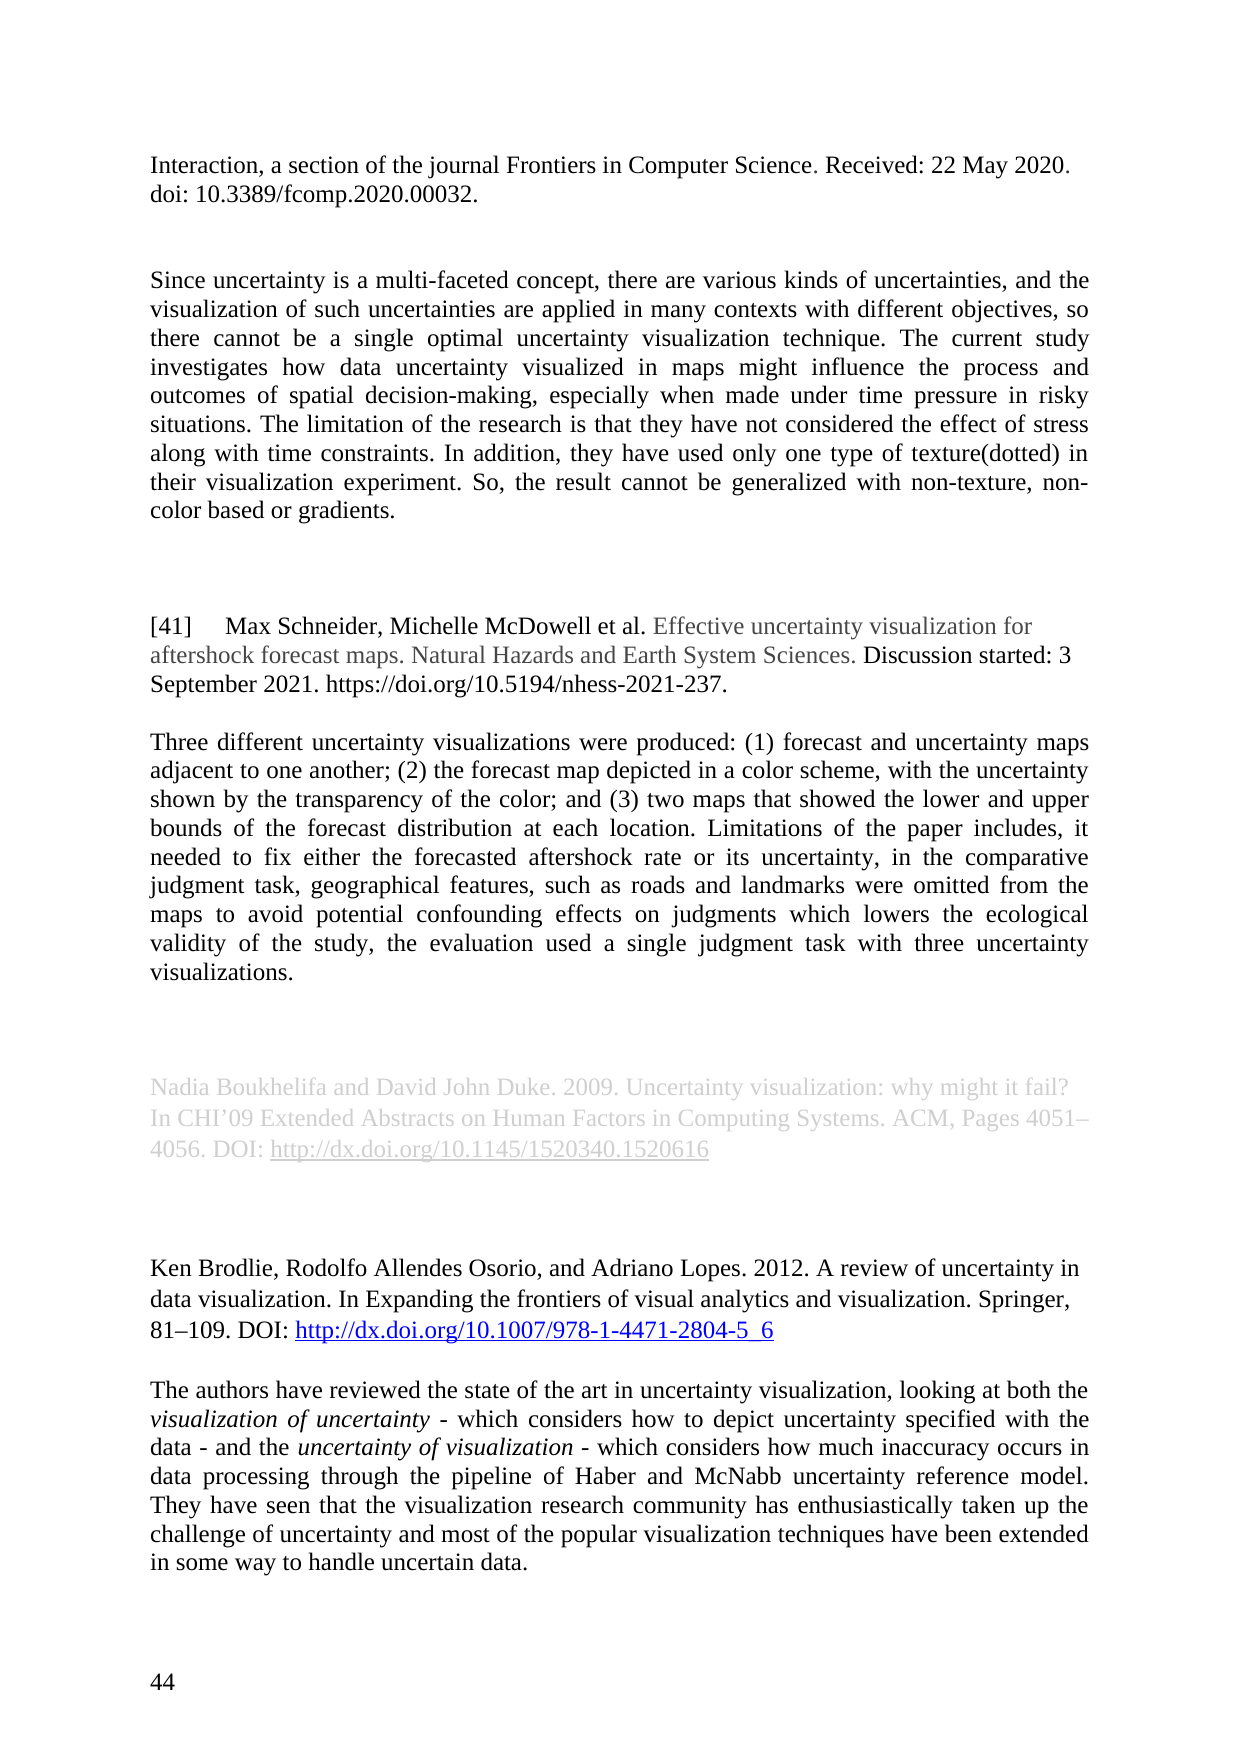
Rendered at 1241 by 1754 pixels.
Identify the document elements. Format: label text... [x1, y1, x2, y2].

text Nadia Boukhelifa and David John Duke. 2009. Uncertainty visualization: why might it fail? In CHI’09 Extended Abstracts on Human Factors in Computing Systems. ACM, Pages 4051–4056. DOI: http://dx.doi.org/10.1145/1520340.1520616 [150, 1072, 1090, 1163]
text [150, 150, 1090, 207]
text Since uncertainty is a multi-faceted concept, there are various kinds of uncertainties, and the visualization of such uncertainties are applied in many contexts with different objectives, so there cannot be a single optimal uncertainty visualization technique. The current study investigates how data uncertainty visualized in maps might influence the process and outcomes of spatial decision-making, especially when made under time pressure in risky situations. The limitation of the research is that they have not considered the effect of stress along with time constraints. In addition, they have used only one type of texture(dotted) in their visualization experiment. So, the result cannot be generalized with non-texture, non-color based or gradients. [150, 265, 1090, 524]
text Three different uncertainty visualizations were produced: (1) forecast and uncertainty maps adjacent to one another; (2) the forecast map depicted in a color scheme, with the uncertainty shown by the transparency of the color; and (3) two maps that showed the lower and upper bounds of the forecast distribution at each location. Limitations of the paper includes, it needed to fix either the forecasted aftershock rate or its uncertainty, in the comparative judgment task, geographical features, such as roads and landmarks were omitted from the maps to avoid potential confounding effects on judgments which lowers the ecological validity of the study, the evaluation used a single judgment task with three uncertainty visualizations. [150, 727, 1090, 985]
text The authors have reviewed the state of the art in uncertainty visualization, looking at both the visualization of uncertainty - which considers how to depict uncertainty specified with the data - and the uncertainty of visualization - which considers how much inaccuracy occurs in data processing through the pipeline of Haber and McNabb uncertainty reference model. They have seen that the visualization research community has enthusiastically taken up the challenge of uncertainty and most of the popular visualization techniques have been extended in some way to handle uncertain data. [150, 1375, 1090, 1576]
text Ken Brodlie, Rodolfo Allendes Osorio, and Adriano Lopes. 2012. A review of uncertainty in data visualization. In Expanding the frontiers of visual analytics and visualization. Springer, 81–109. DOI: http://dx.doi.org/10.1007/978-1-4471-2804-5_6 [150, 1253, 1090, 1343]
text [41] Max Schneider, Michelle McDowell et al. Effective uncertainty visualization for aftershock forecast maps. Natural Hazards and Earth System Sciences. Discussion started: 3 September 2021. https://doi.org/10.5194/nhess-2021-237. [150, 611, 1090, 697]
